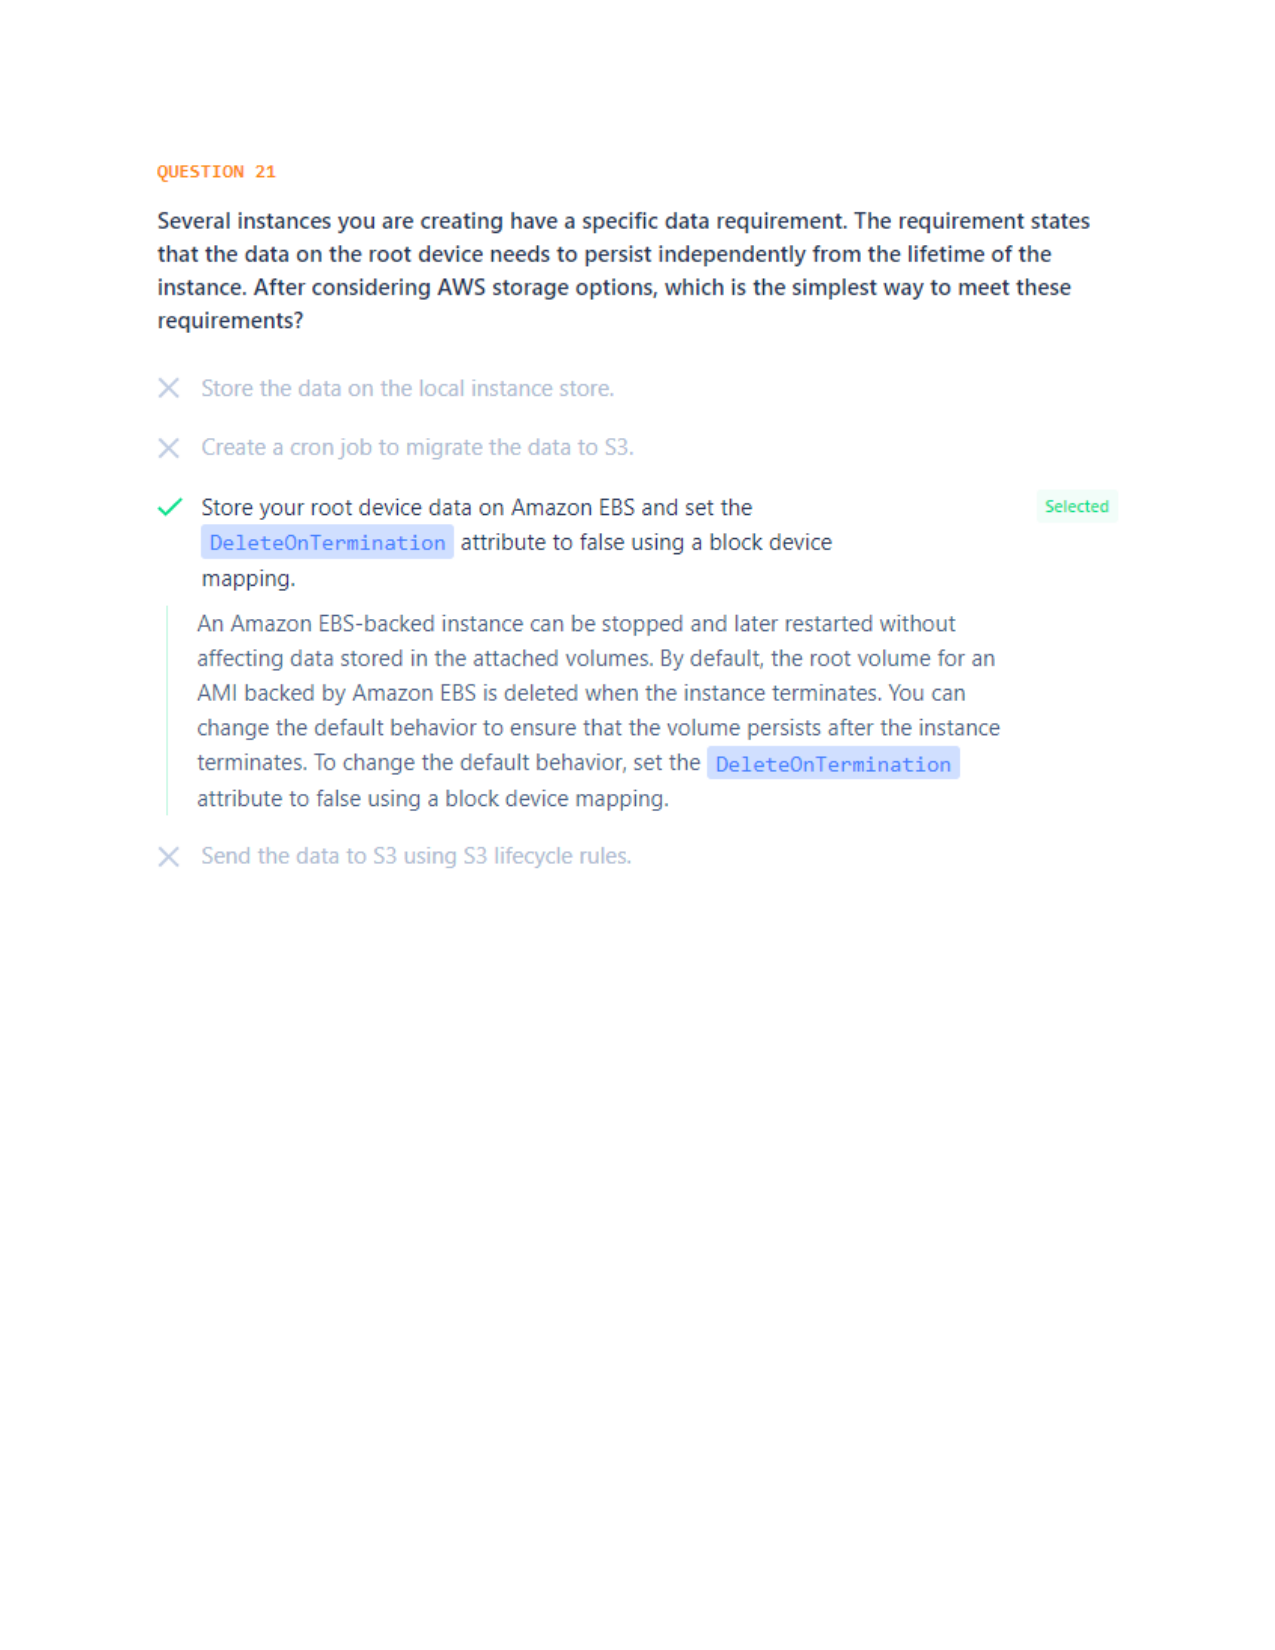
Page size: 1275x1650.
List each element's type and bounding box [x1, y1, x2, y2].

picture [150, 150, 1125, 897]
